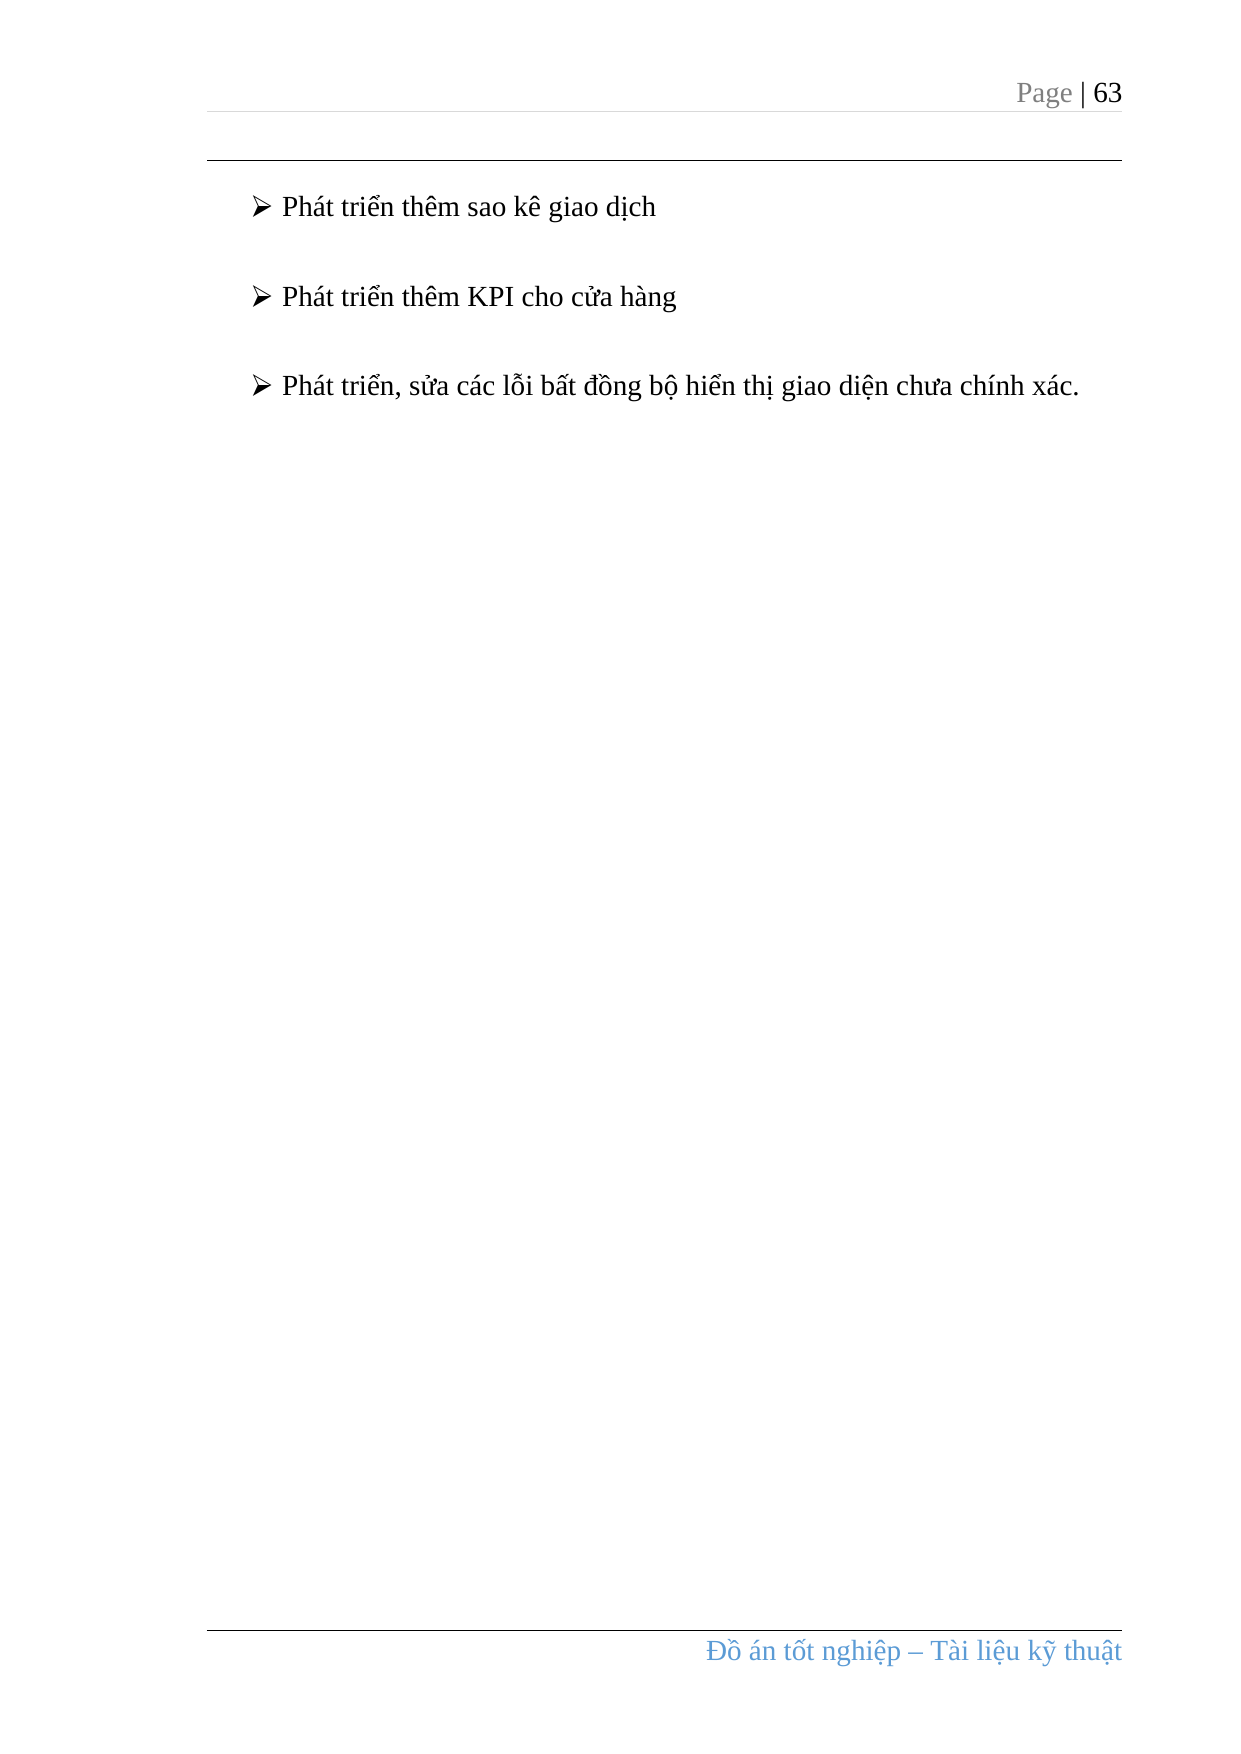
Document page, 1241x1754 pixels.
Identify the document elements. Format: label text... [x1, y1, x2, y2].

list Phát triển thêm KPI cho cửa hàng [244, 263, 1122, 323]
list Phát triển, sửa các lỗi bất đồng bộ hiển thị giao diện chưa chính xác. [244, 353, 1122, 412]
list Phát triển thêm sao kê giao dịch [244, 173, 1122, 233]
